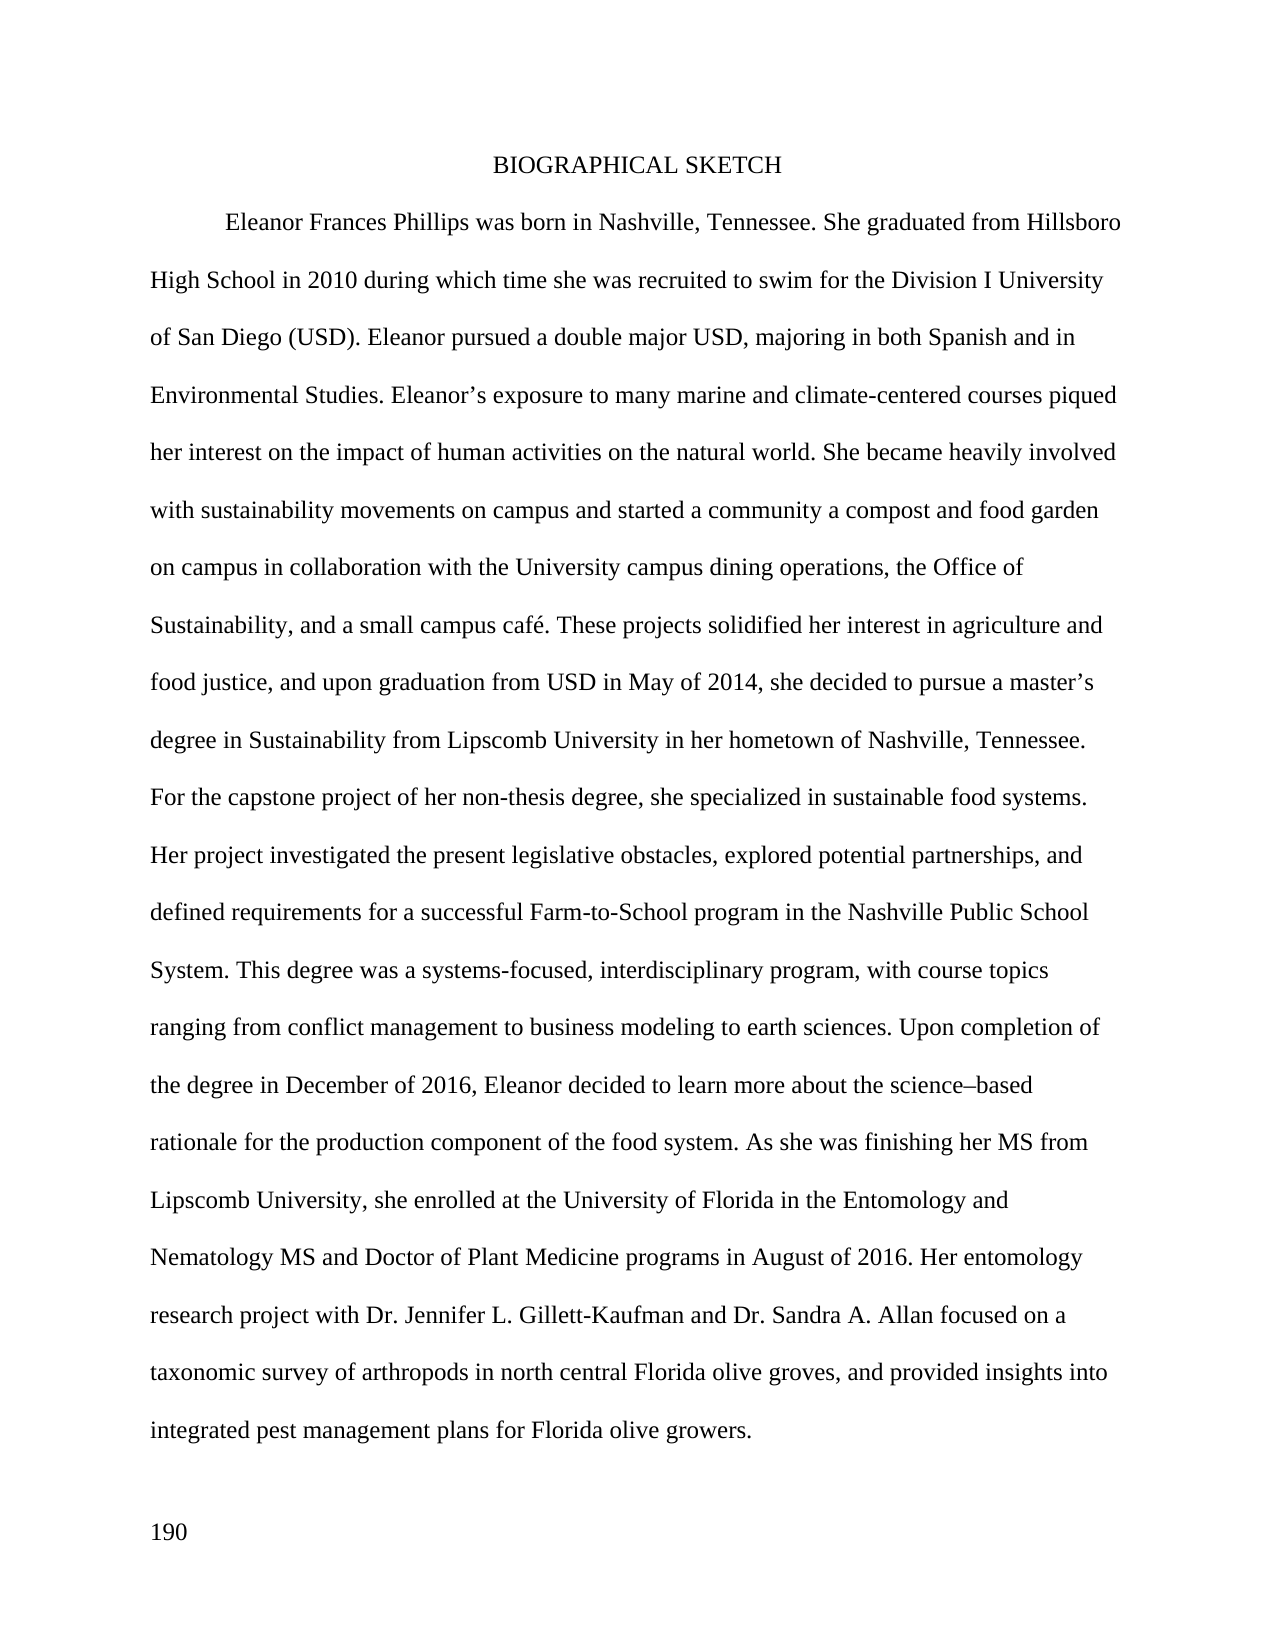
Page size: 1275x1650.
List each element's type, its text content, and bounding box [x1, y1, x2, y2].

text BIOGRAPHICAL SKETCH [150, 150, 1125, 179]
text Eleanor Frances Phillips was born in Nashville, Tennessee. She graduated from Hillsboro High School in 2010 during which time she was recruited to swim for the Division I University of San Diego (USD). Eleanor pursued a double major USD, majoring in both Spanish and in Environmental Studies. Eleanor’s exposure to many marine and climate-centered courses piqued her interest on the impact of human activities on the natural world. She became heavily involved with sustainability movements on campus and started a community a compost and food garden on campus in collaboration with the University campus dining operations, the Office of Sustainability, and a small campus café. These projects solidified her interest in agriculture and food justice, and upon graduation from USD in May of 2014, she decided to pursue a master’s degree in Sustainability from Lipscomb University in her hometown of Nashville, Tennessee. For the capstone project of her non-thesis degree, she specialized in sustainable food systems. Her project investigated the present legislative obstacles, explored potential partnerships, and defined requirements for a successful Farm-to-School program in the Nashville Public School System. This degree was a systems-focused, interdisciplinary program, with course topics ranging from conflict management to business modeling to earth sciences. Upon completion of the degree in December of 2016, Eleanor decided to learn more about the science–based rationale for the production component of the food system. As she was finishing her MS from Lipscomb University, she enrolled at the University of Florida in the Entomology and Nematology MS and Doctor of Plant Medicine programs in August of 2016. Her entomology research project with Dr. Jennifer L. Gillett-Kaufman and Dr. Sandra A. Allan focused on a taxonomic survey of arthropods in north central Florida olive groves, and provided insights into integrated pest management plans for Florida olive growers. [150, 207, 1125, 1444]
